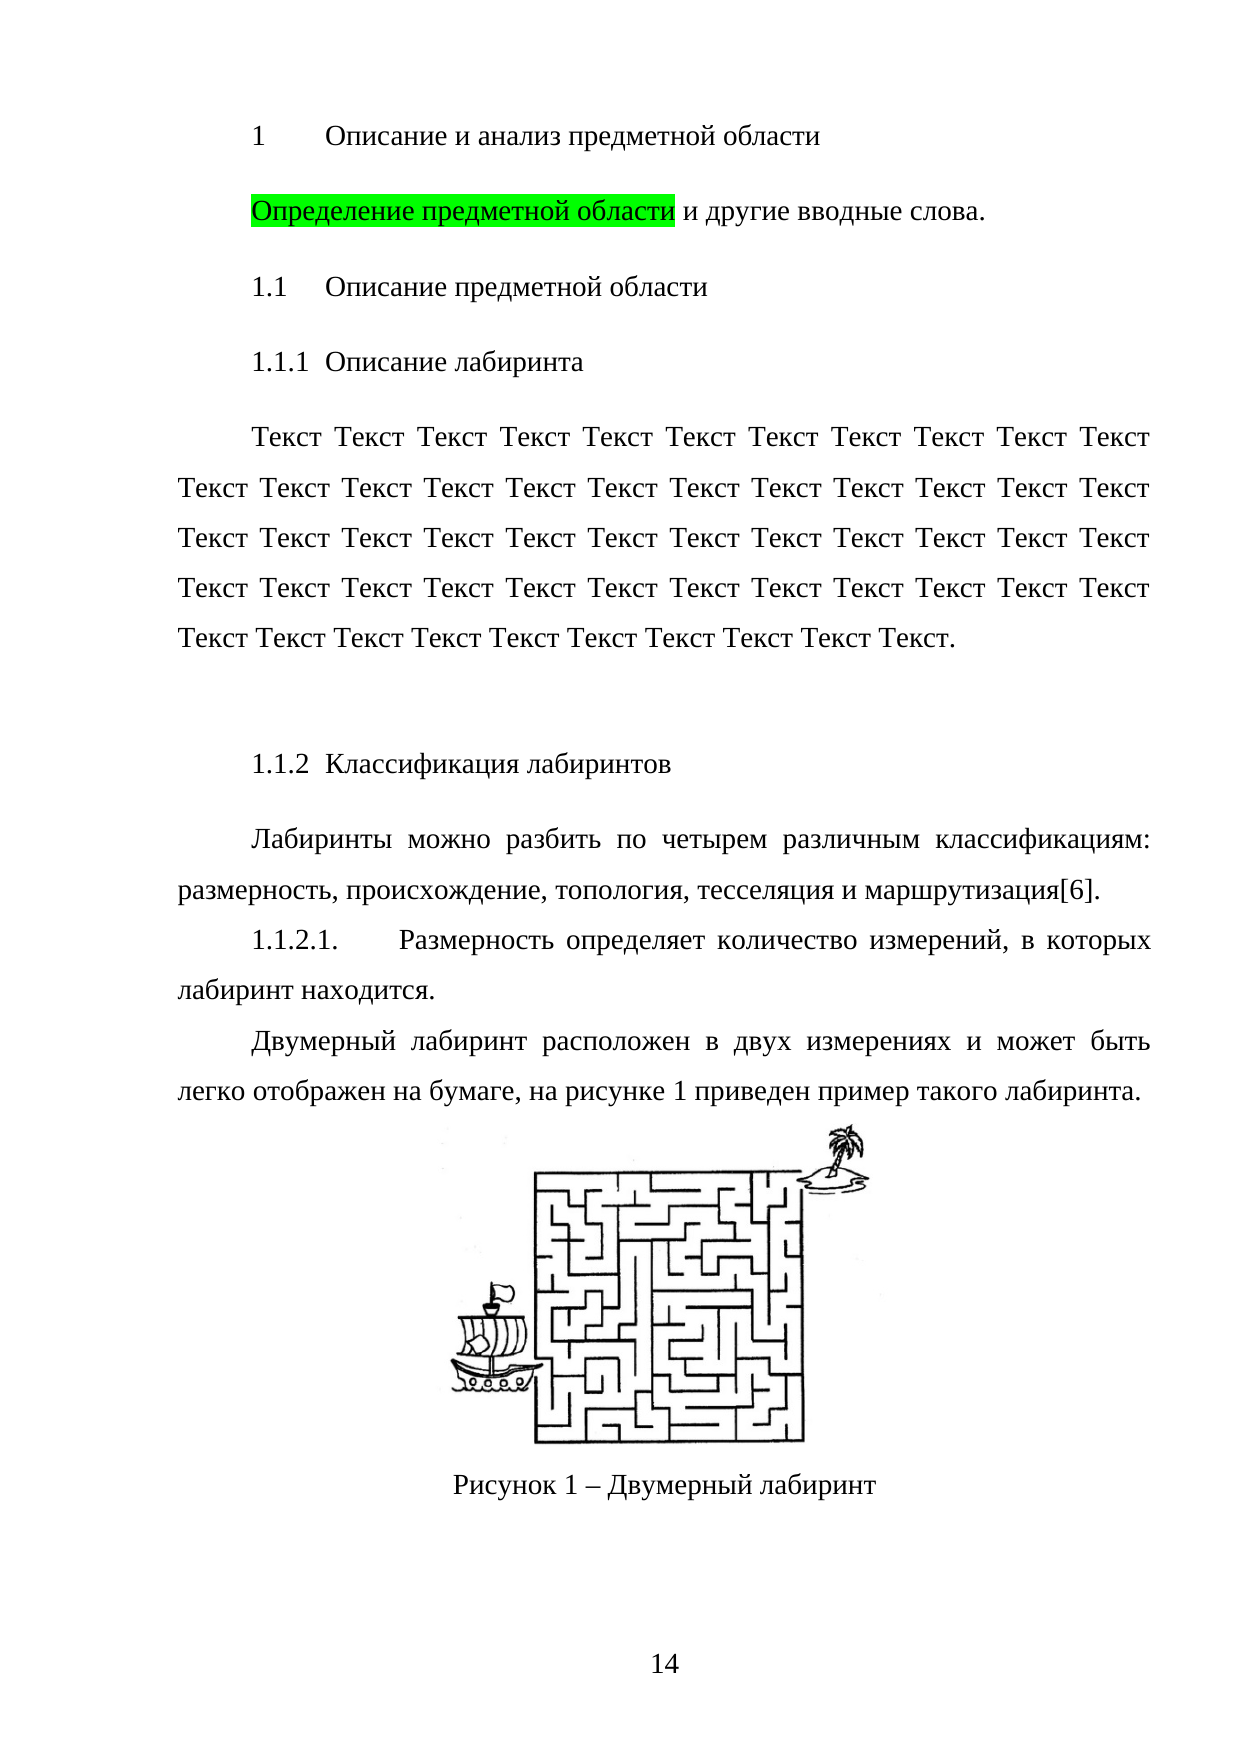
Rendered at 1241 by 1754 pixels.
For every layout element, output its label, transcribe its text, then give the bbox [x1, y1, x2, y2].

text Текст Текст Текст Текст Текст Текст Текст Текст Текст Текст Текст Текст Текст Текст Текст Текст Текст Текст Текст Текст Текст Текст Текст Текст Текст Текст Текст Текст Текст Текст Текст Текст Текст Текст Текст Текст Текст Текст Текст Текст Текст Текст Текст Текст Текст Текст Текст Текст Текст Текст Текст Текст Текст Текст Текст Текст Текст. [177, 419, 1152, 654]
text Лабиринты можно разбить по четырем различным классификациям: размерность, происхождение, топология, тесселяция и маршрутизация[6]. [177, 822, 1152, 905]
list Размерность определяет количество измерений, в которых лабиринт находится. [177, 922, 1152, 1006]
text Описание предметной области [251, 269, 1152, 302]
text Классификация лабиринтов [251, 746, 1152, 780]
text Определение предметной области и другие вводные слова. [177, 193, 1152, 227]
text Описание и анализ предметной области [251, 118, 1152, 152]
picture [415, 1123, 914, 1451]
text Описание лабиринта [251, 344, 1152, 378]
text Двумерный лабиринт расположен в двух измерениях и может быть легко отображен на бумаге, на рисунке 1 приведен пример такого лабиринта. [177, 1023, 1152, 1107]
